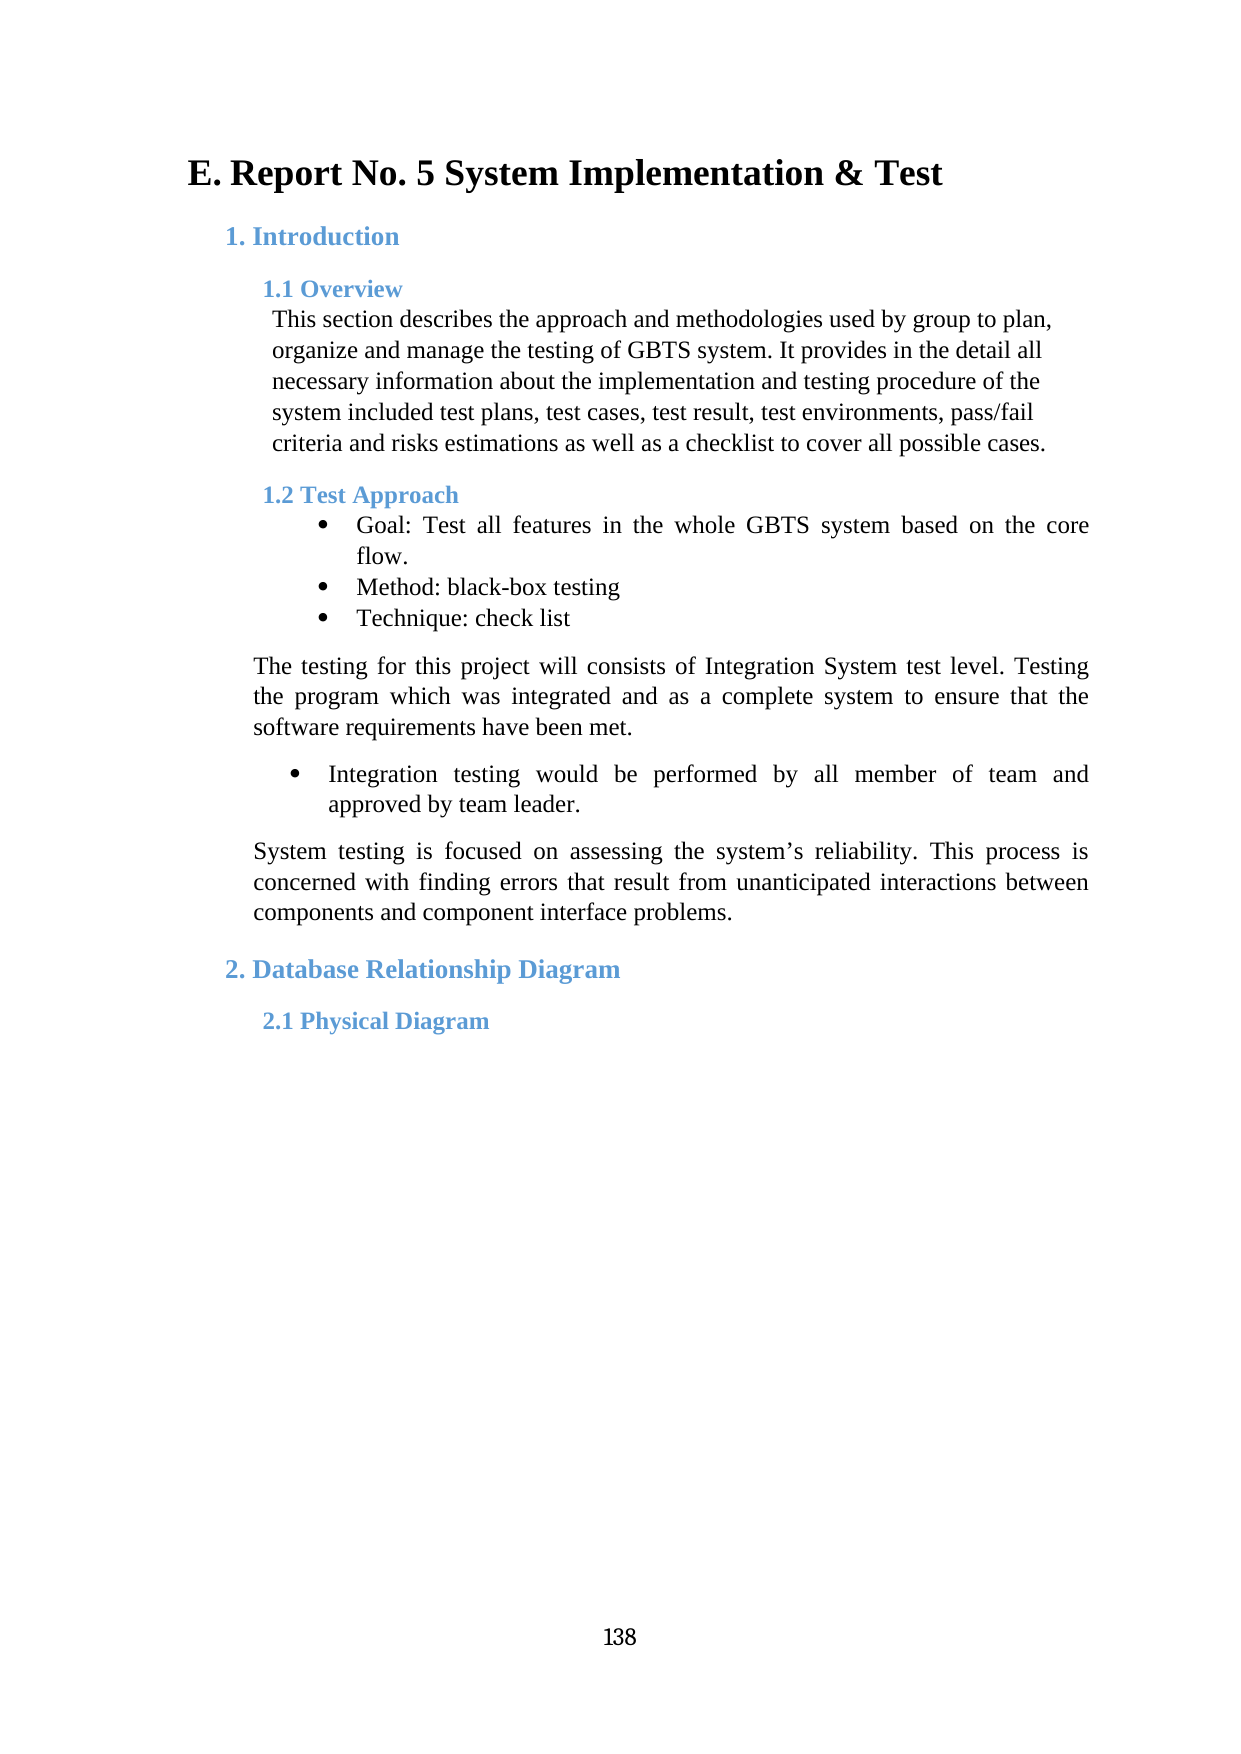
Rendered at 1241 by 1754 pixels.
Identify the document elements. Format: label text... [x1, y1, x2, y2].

text System testing is focused on assessing the system’s reliability. This process is concerned with finding errors that result from unanticipated interactions between components and component interface problems. [253, 836, 1090, 926]
list Goal: Test all features in the whole GBTS system based on the core flow. [319, 510, 1090, 570]
list Integration testing would be performed by all member of team and approved by team leader. [291, 759, 1090, 818]
subtitle Introduction [225, 220, 1090, 251]
subtitle Database Relationship Diagram [225, 953, 1090, 984]
list This section describes the approach and methodologies used by group to plan, organize and manage the testing of GBTS system. It provides in the detail all necessary information about the implementation and testing procedure of the system included test plans, test cases, test result, test environments, pass/fail criteria and risks estimations as well as a checklist to cover all possible cases. [272, 304, 1090, 457]
list Technique: check list [319, 603, 1090, 632]
subtitle Overview [262, 274, 1090, 303]
subtitle Report No. 5 System Implementation & Test [187, 150, 1090, 193]
subtitle Physical Diagram [262, 1006, 1090, 1035]
subtitle Test Approach [262, 480, 1090, 509]
text The testing for this project will consists of Integration System test level. Testing the program which was integrated and as a complete system to ensure that the software requirements have been met. [253, 651, 1090, 741]
list Method: black-box testing [319, 572, 1090, 601]
